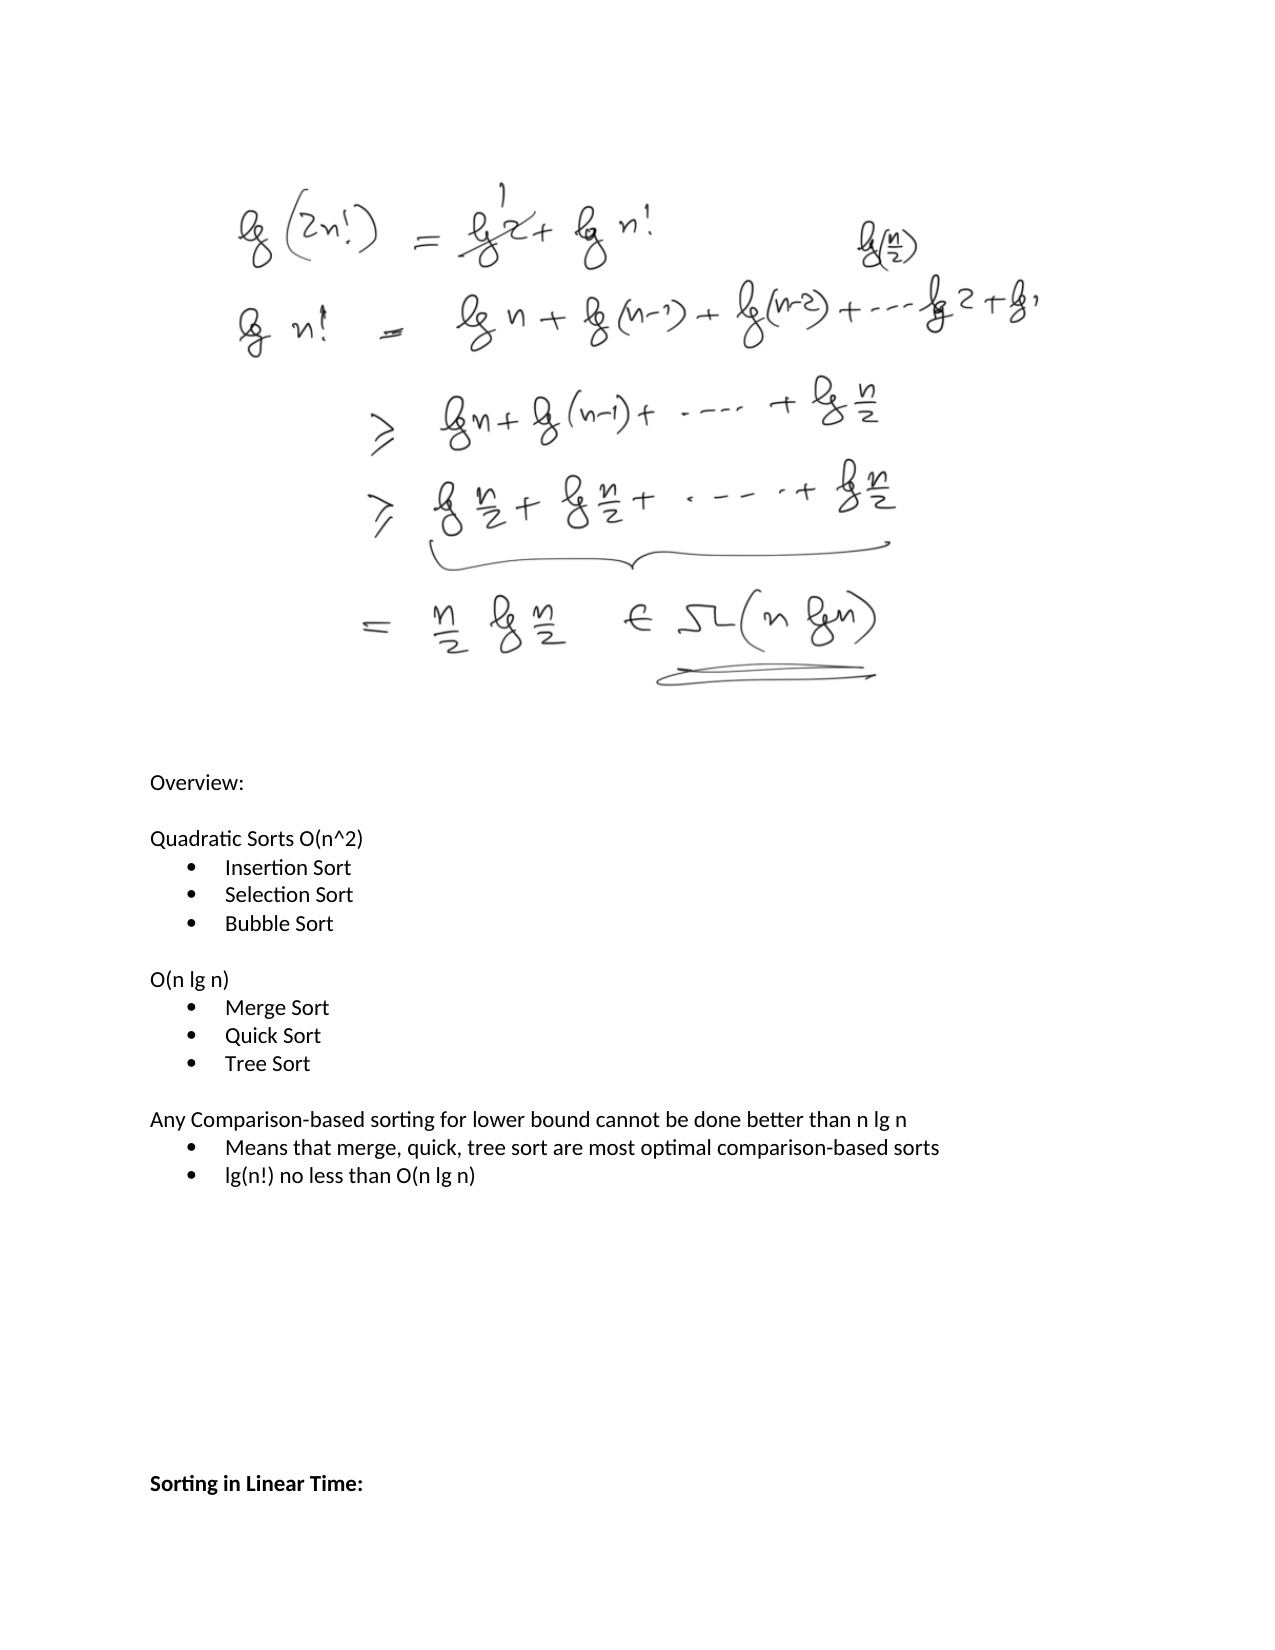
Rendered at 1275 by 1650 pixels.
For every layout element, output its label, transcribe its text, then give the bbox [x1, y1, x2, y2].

list Means that merge, quick, tree sort are most optimal comparison-based sorts [187, 1133, 1125, 1161]
list lg(n!) no less than O(n lg n) [187, 1161, 1125, 1189]
list Quick Sort [187, 1021, 1125, 1049]
text Any Comparison-based sorting for lower bound cannot be done better than n lg n [150, 1105, 1125, 1133]
list Selection Sort [187, 881, 1125, 909]
text Quadratic Sorts O(n^2) [150, 824, 1125, 853]
list Insertion Sort [187, 853, 1125, 881]
text O(n lg n) [150, 965, 1125, 993]
text Sorting in Linear Time: [150, 1469, 1125, 1497]
picture [150, 150, 1041, 713]
list Tree Sort [187, 1049, 1125, 1077]
list Bubble Sort [187, 909, 1125, 937]
text Overview: [150, 768, 1125, 797]
list Merge Sort [187, 993, 1125, 1021]
